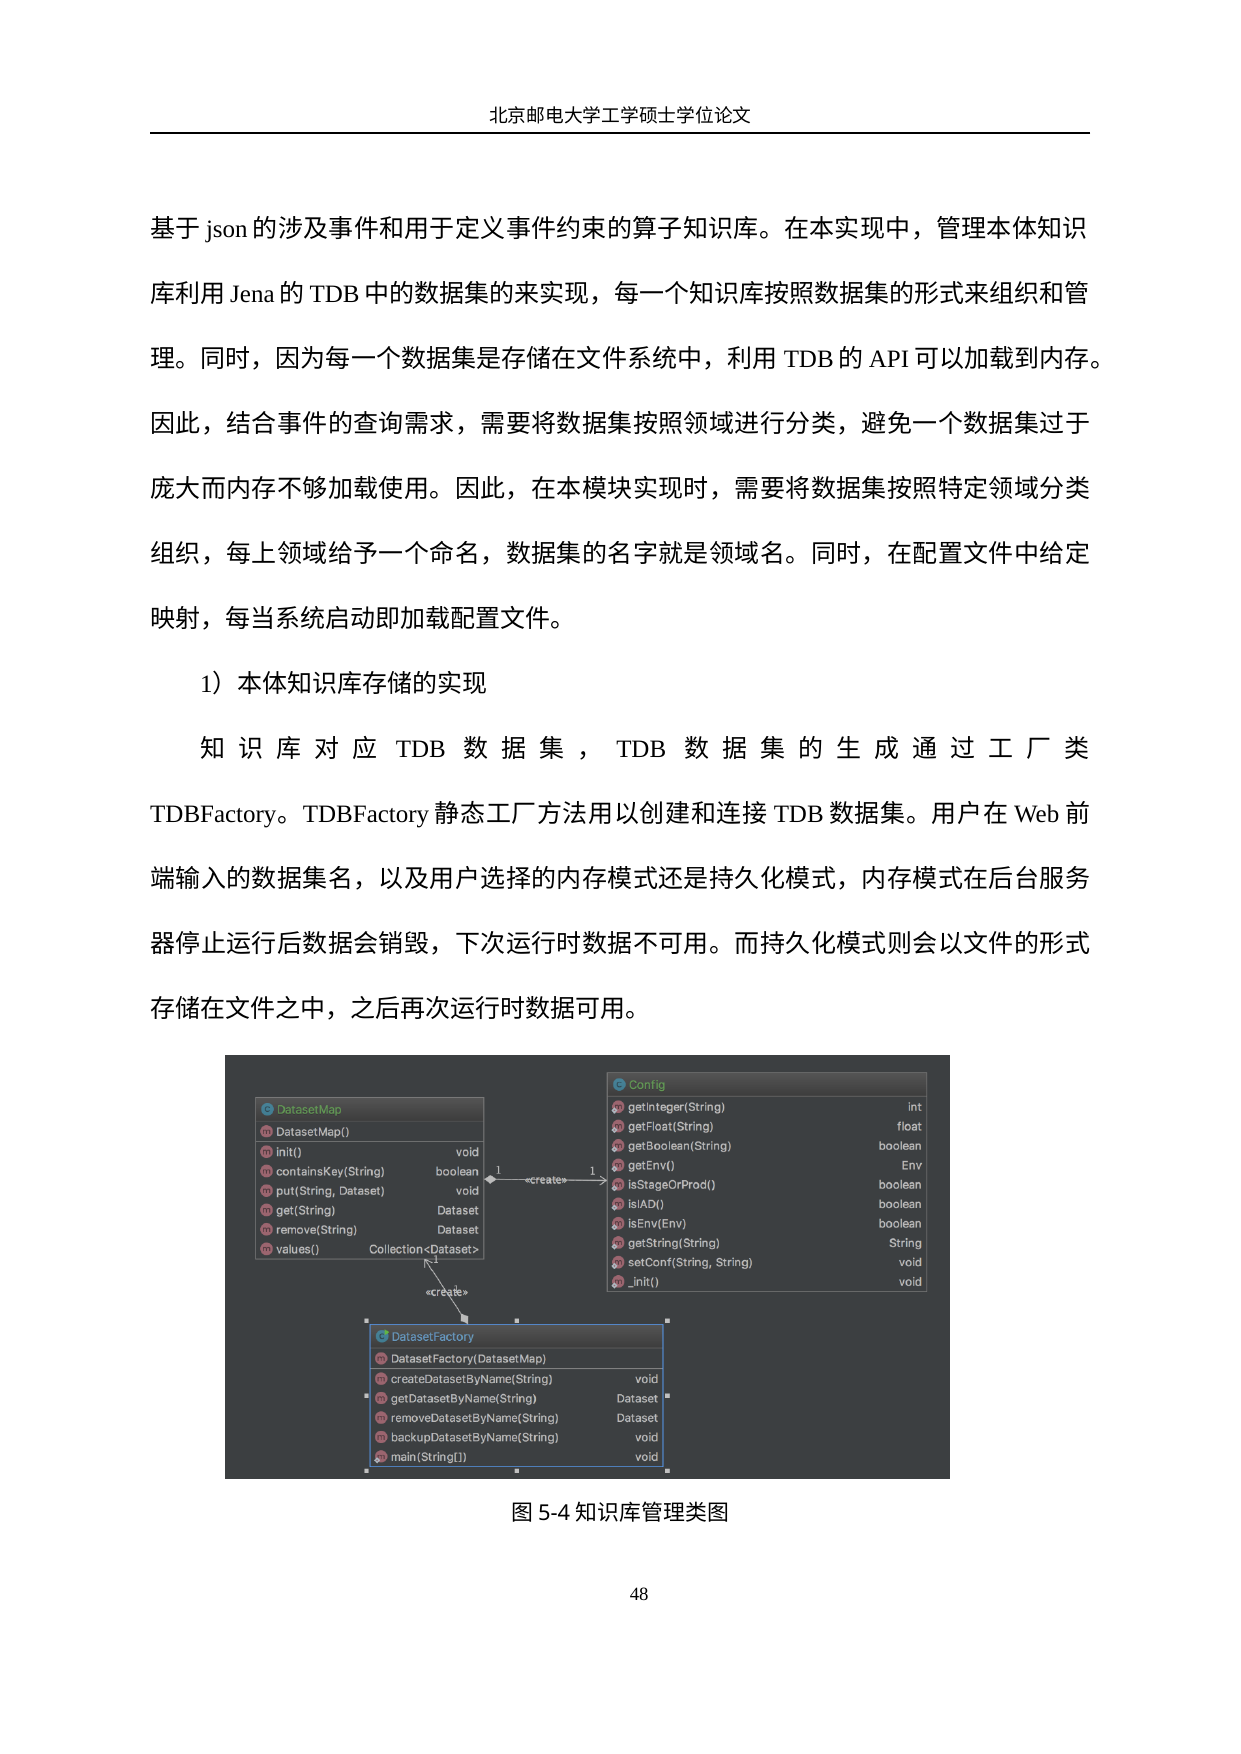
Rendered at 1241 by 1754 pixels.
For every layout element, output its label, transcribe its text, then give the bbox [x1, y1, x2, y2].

text 1）本体知识库存储的实现 [150, 649, 1090, 714]
text 知识库对应TDB数据集，TDB数据集的生成通过工厂类TDBFactory。TDBFactory静态工厂方法用以创建和连接TDB数据集。用户在Web前端输入的数据集名，以及用户选择的内存模式还是持久化模式，内存模式在后台服务器停止运行后数据会销毁，下次运行时数据不可用。而持久化模式则会以文件的形式存储在文件之中，之后再次运行时数据可用。 [150, 714, 1090, 1039]
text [150, 194, 1090, 649]
picture [225, 1055, 950, 1479]
text 图5-4 知识库管理类图 [150, 1494, 1090, 1527]
